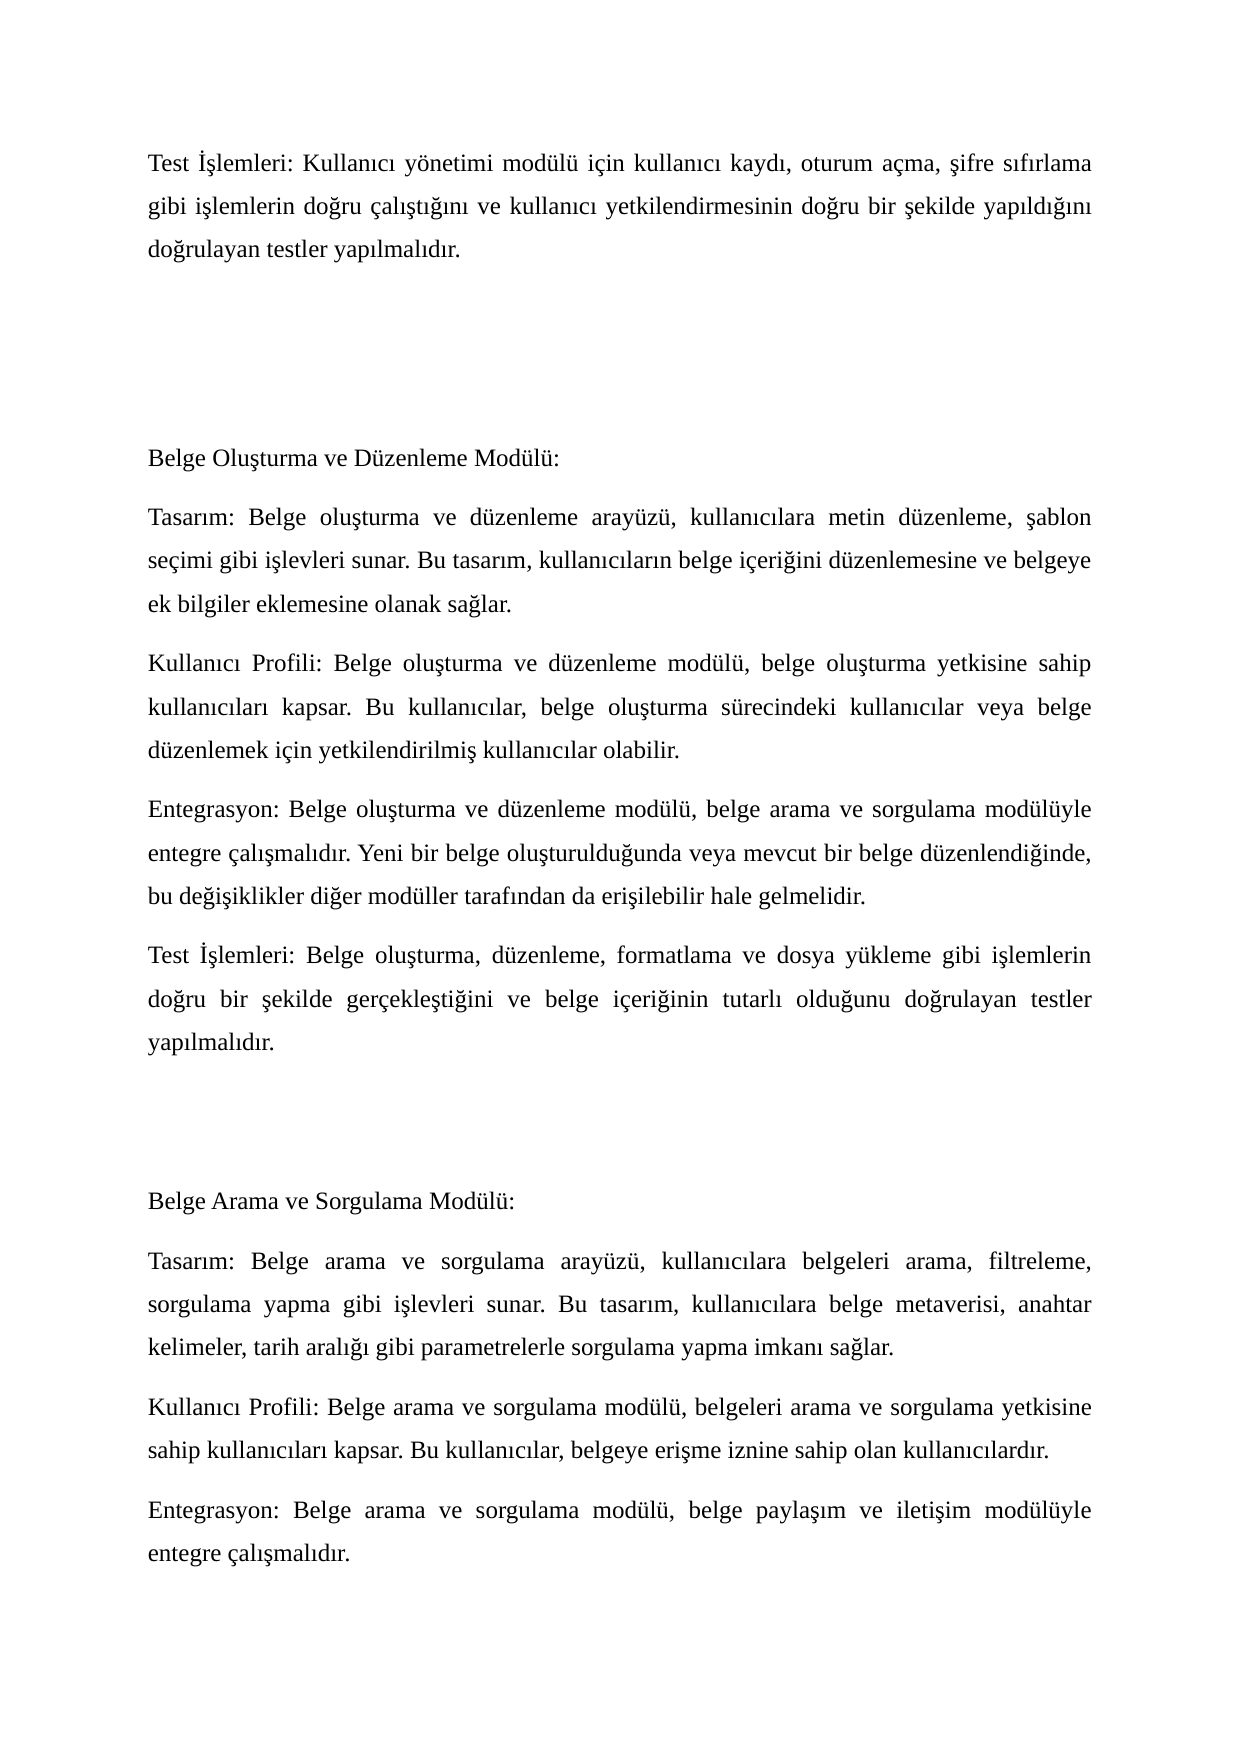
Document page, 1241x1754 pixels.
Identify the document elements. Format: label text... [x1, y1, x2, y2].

text Entegrasyon: Belge oluşturma ve düzenleme modülü, belge arama ve sorgulama modülüyle entegre çalışmalıdır. Yeni bir belge oluşturulduğunda veya mevcut bir belge düzenlendiğinde, bu değişiklikler diğer modüller tarafından da erişilebilir hale gelmelidir. [148, 794, 1093, 909]
text Test İşlemleri: Kullanıcı yönetimi modülü için kullanıcı kaydı, oturum açma, şifre sıfırlama gibi işlemlerin doğru çalıştığını ve kullanıcı yetkilendirmesinin doğru bir şekilde yapıldığını doğrulayan testler yapılmalıdır. [148, 148, 1093, 263]
text Kullanıcı Profili: Belge oluşturma ve düzenleme modülü, belge oluşturma yetkisine sahip kullanıcıları kapsar. Bu kullanıcılar, belge oluşturma sürecindeki kullanıcılar veya belge düzenlemek için yetkilendirilmiş kullanıcılar olabilir. [148, 648, 1093, 763]
text Tasarım: Belge arama ve sorgulama arayüzü, kullanıcılara belgeleri arama, filtreleme, sorgulama yapma gibi işlevleri sunar. Bu tasarım, kullanıcılara belge metaverisi, anahtar kelimeler, tarih aralığı gibi parametrelerle sorgulama yapma imkanı sağlar. [148, 1246, 1093, 1361]
text Belge Oluşturma ve Düzenleme Modülü: [148, 443, 1093, 471]
text Belge Arama ve Sorgulama Modülü: [148, 1186, 1093, 1215]
text Kullanıcı Profili: Belge arama ve sorgulama modülü, belgeleri arama ve sorgulama yetkisine sahip kullanıcıları kapsar. Bu kullanıcılar, belgeye erişme iznine sahip olan kullanıcılardır. [148, 1392, 1093, 1464]
text Entegrasyon: Belge arama ve sorgulama modülü, belge paylaşım ve iletişim modülüyle entegre çalışmalıdır. [148, 1495, 1093, 1567]
text Test İşlemleri: Belge oluşturma, düzenleme, formatlama ve dosya yükleme gibi işlemlerin doğru bir şekilde gerçekleştiğini ve belge içeriğinin tutarlı olduğunu doğrulayan testler yapılmalıdır. [148, 941, 1093, 1056]
text Tasarım: Belge oluşturma ve düzenleme arayüzü, kullanıcılara metin düzenleme, şablon seçimi gibi işlevleri sunar. Bu tasarım, kullanıcıların belge içeriğini düzenlemesine ve belgeye ek bilgiler eklemesine olanak sağlar. [148, 502, 1093, 617]
